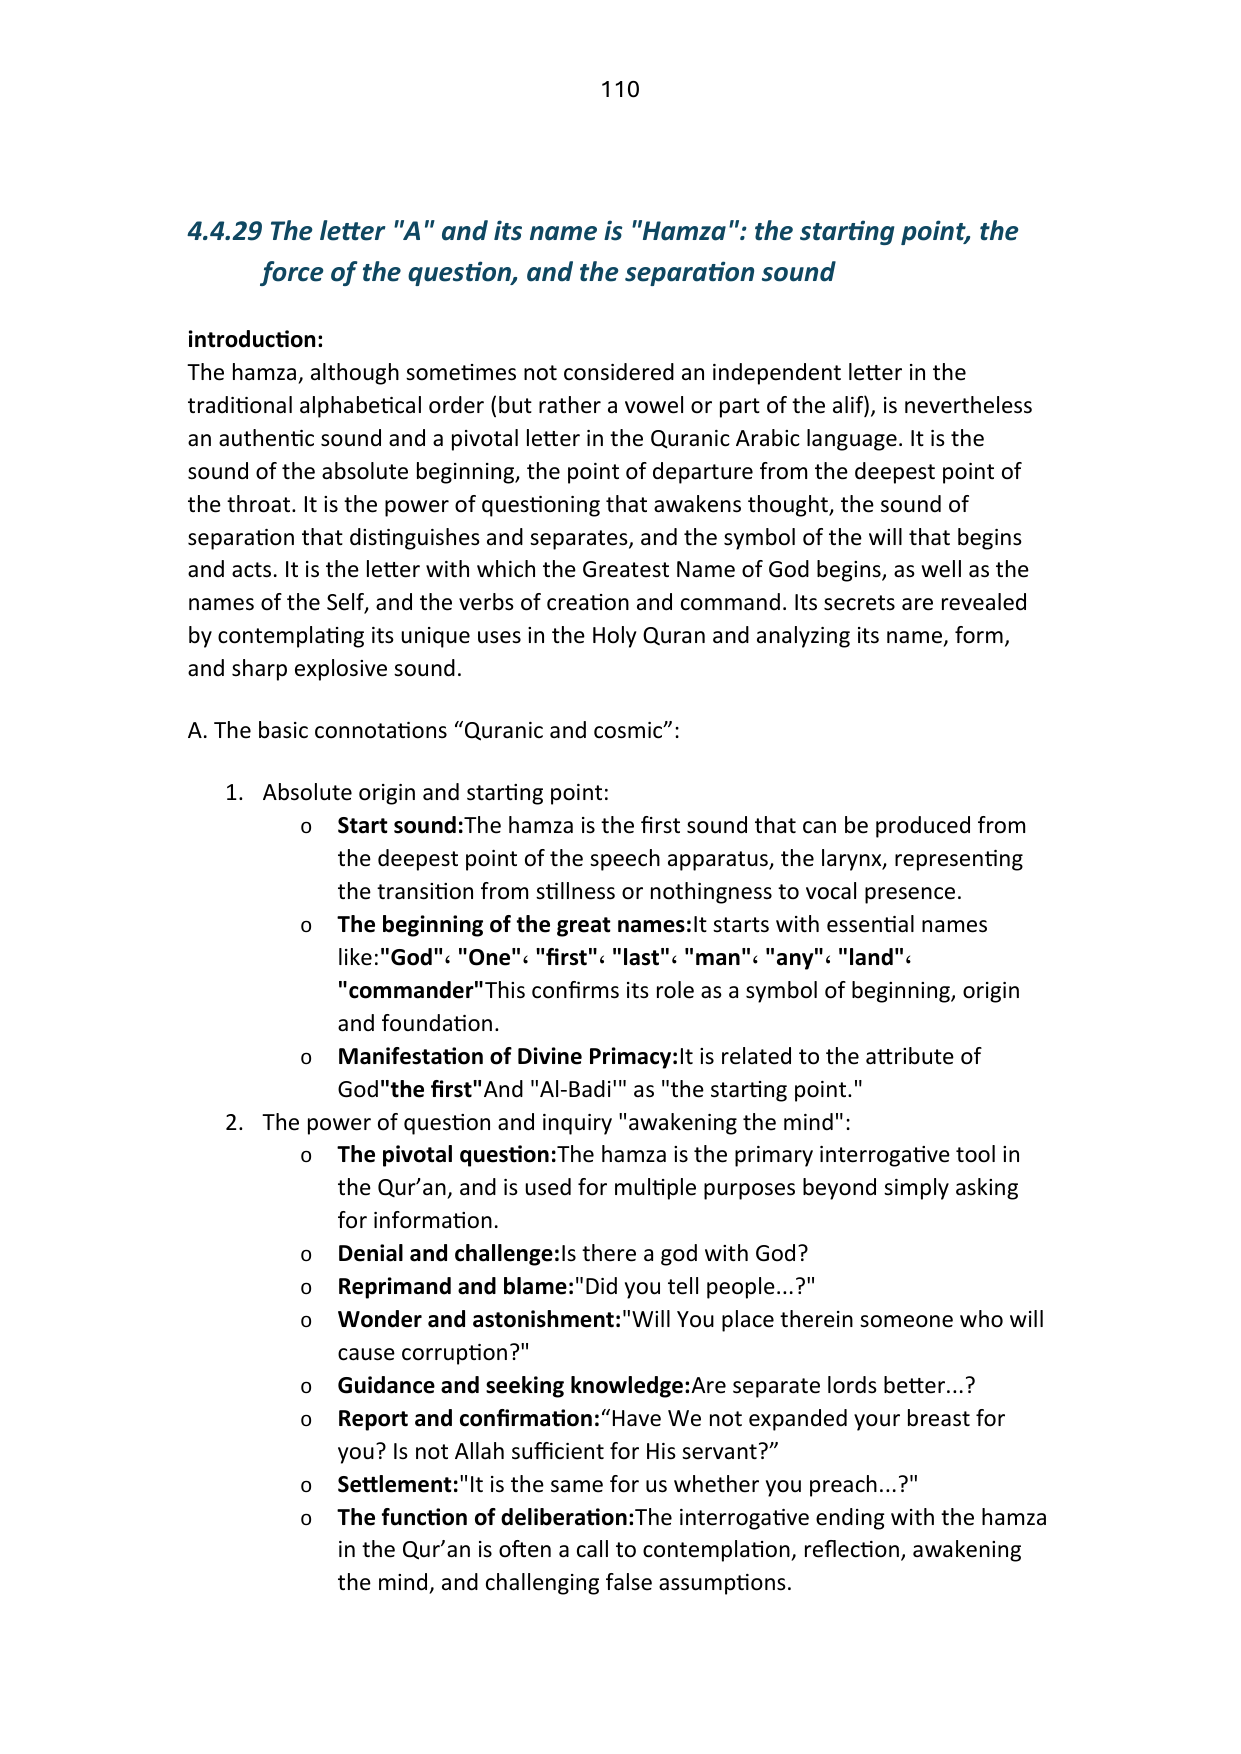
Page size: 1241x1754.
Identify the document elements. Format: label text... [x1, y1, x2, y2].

list The beginning of the great names:It starts with essential names like:"God"، "One"، "first"، "last"، "man"، "any"، "land"، "commander"This confirms its role as a symbol of beginning, origin and foundation. [300, 908, 1053, 1037]
list Settlement:"It is the same for us whether you preach...?" [300, 1468, 1053, 1498]
list Guidance and seeking knowledge:Are separate lords better...? [300, 1369, 1053, 1399]
list Denial and challenge:Is there a god with God? [300, 1237, 1053, 1268]
list The function of deliberation:The interrogative ending with the hamza in the Qur’an is often a call to contemplation, reflection, awakening the mind, and challenging false assumptions. [300, 1501, 1053, 1597]
text introduction: The hamza, although sometimes not considered an independent letter in the traditional alphabetical order (but rather a vowel or part of the alif), is nevertheless an authentic sound and a pivotal letter in the Quranic Arabic language. It is the sound of the absolute beginning, the point of departure from the deepest point of the throat. It is the power of questioning that awakens thought, the sound of separation that distinguishes and separates, and the symbol of the will that begins and acts. It is the letter with which the Greatest Name of God begins, as well as the names of the Self, and the verbs of creation and command. Its secrets are revealed by contemplating its unique uses in the Holy Quran and analyzing its name, form, and sharp explosive sound. [187, 323, 1053, 683]
list Reprimand and blame:"Did you tell people...?" [300, 1270, 1053, 1301]
list Report and confirmation:“Have We not expanded your breast for you? Is not Allah sufficient for His servant?” [300, 1402, 1053, 1465]
text A. The basic connotations “Quranic and cosmic”: [187, 714, 1053, 745]
list The pivotal question:The hamza is the primary interrogative tool in the Qur’an, and is used for multiple purposes beyond simply asking for information. [300, 1138, 1053, 1235]
list Manifestation of Divine Primacy:It is related to the attribute of God"the first"And "Al-Badi'" as "the starting point." [300, 1040, 1053, 1103]
list The power of question and inquiry "awakening the mind": [225, 1106, 1053, 1136]
list Absolute origin and starting point: [225, 776, 1053, 807]
list Start sound:The hamza is the first sound that can be produced from the deepest point of the speech apparatus, the larynx, representing the transition from stillness or nothingness to vocal presence. [300, 809, 1053, 906]
subtitle The letter "A" and its name is "Hamza": the starting point, the force of the question, and the separation sound [187, 212, 1053, 289]
list Wonder and astonishment:"Will You place therein someone who will cause corruption?" [300, 1303, 1053, 1367]
